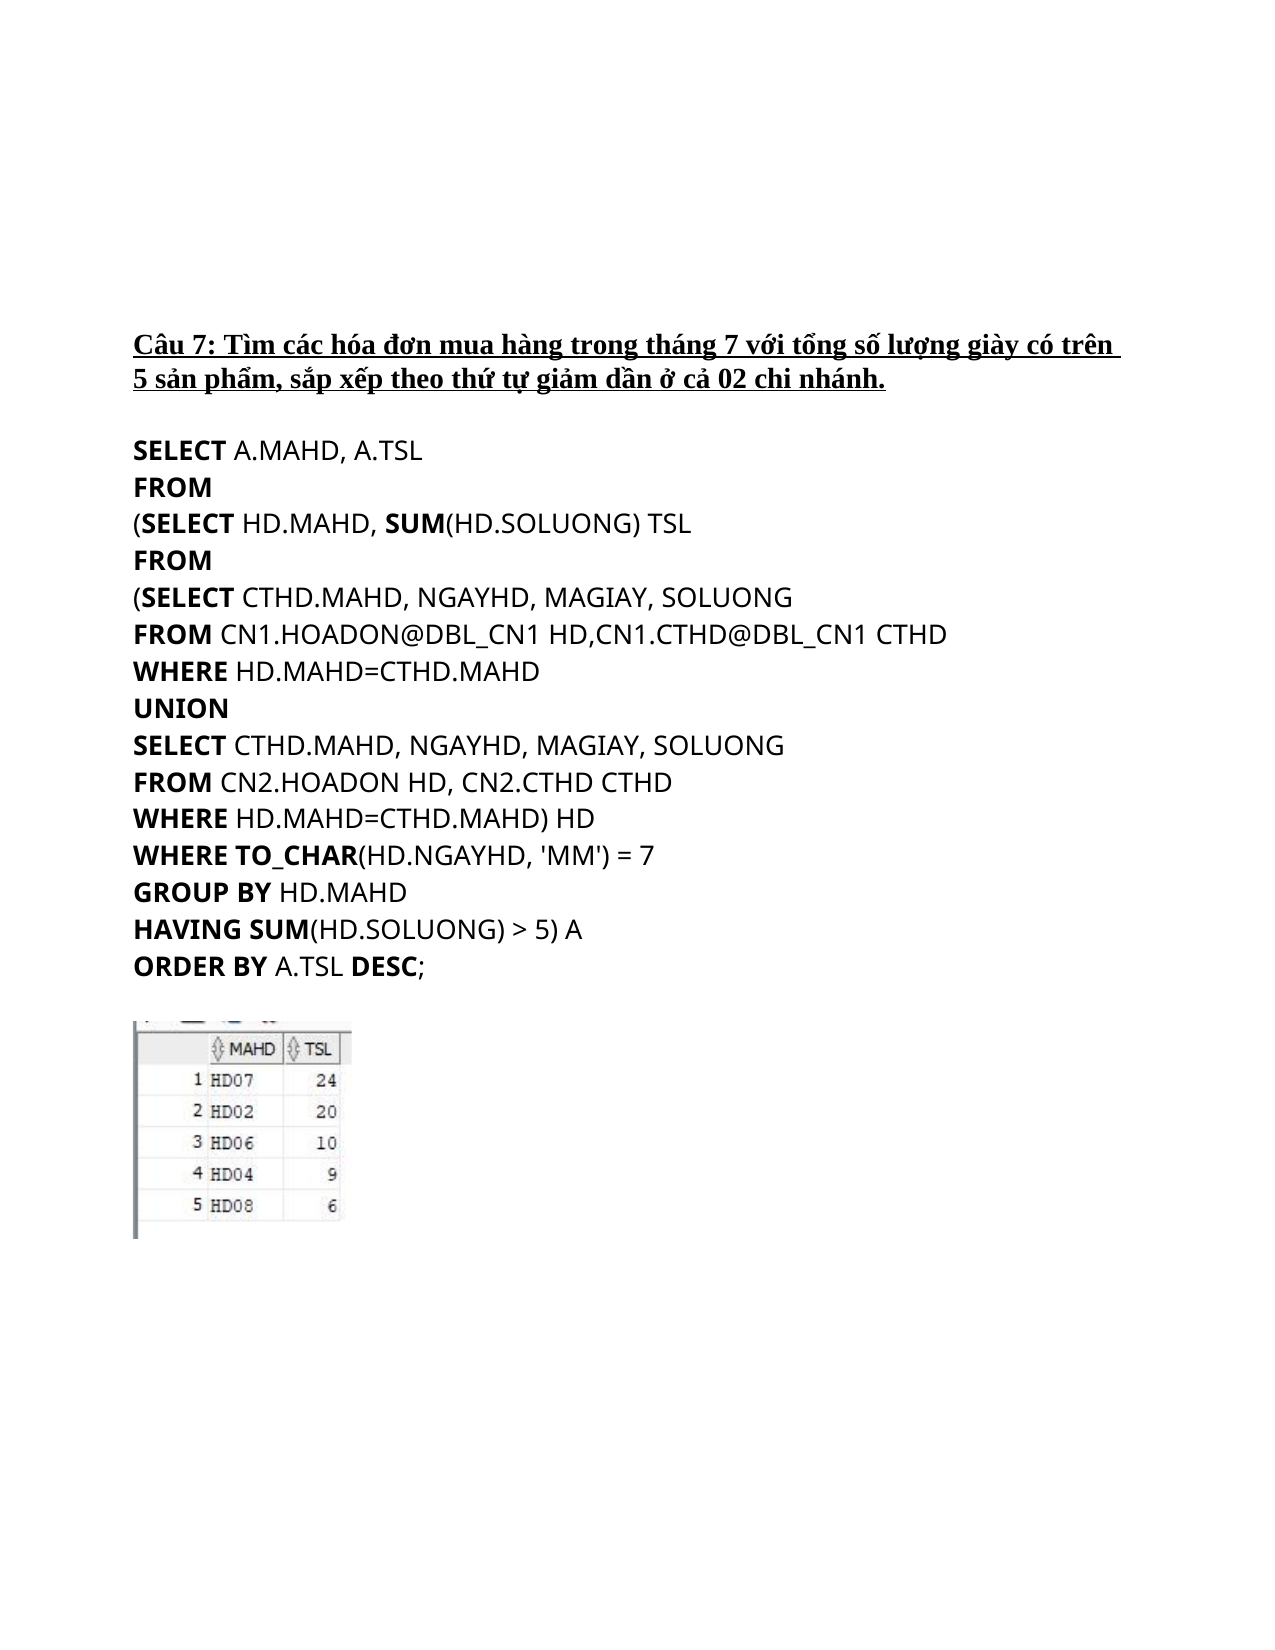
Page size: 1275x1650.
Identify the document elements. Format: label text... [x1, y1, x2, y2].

text SELECT A.MAHD, A.TSL FROM (SELECT HD.MAHD, SUM(HD.SOLUONG) TSL FROM (SELECT CTHD.MAHD, NGAYHD, MAGIAY, SOLUONG FROM CN1.HOADON@DBL_CN1 HD,CN1.CTHD@DBL_CN1 CTHD WHERE HD.MAHD=CTHD.MAHD UNION SELECT CTHD.MAHD, NGAYHD, MAGIAY, SOLUONG FROM CN2.HOADON HD, CN2.CTHD CTHD WHERE HD.MAHD=CTHD.MAHD) HD WHERE TO_CHAR(HD.NGAYHD, 'MM') = 7 GROUP BY HD.MAHD HAVING SUM(HD.SOLUONG) > 5) A ORDER BY A.TSL DESC; [133, 431, 1125, 984]
picture [132, 1021, 352, 1239]
text Câu 7: Tìm các hóa đơn mua hàng trong tháng 7 với tổng số lượng giày có trên 5 sản phẩm, sắp xếp theo thứ tự giảm dần ở cả 02 chi nhánh. [133, 327, 1125, 394]
